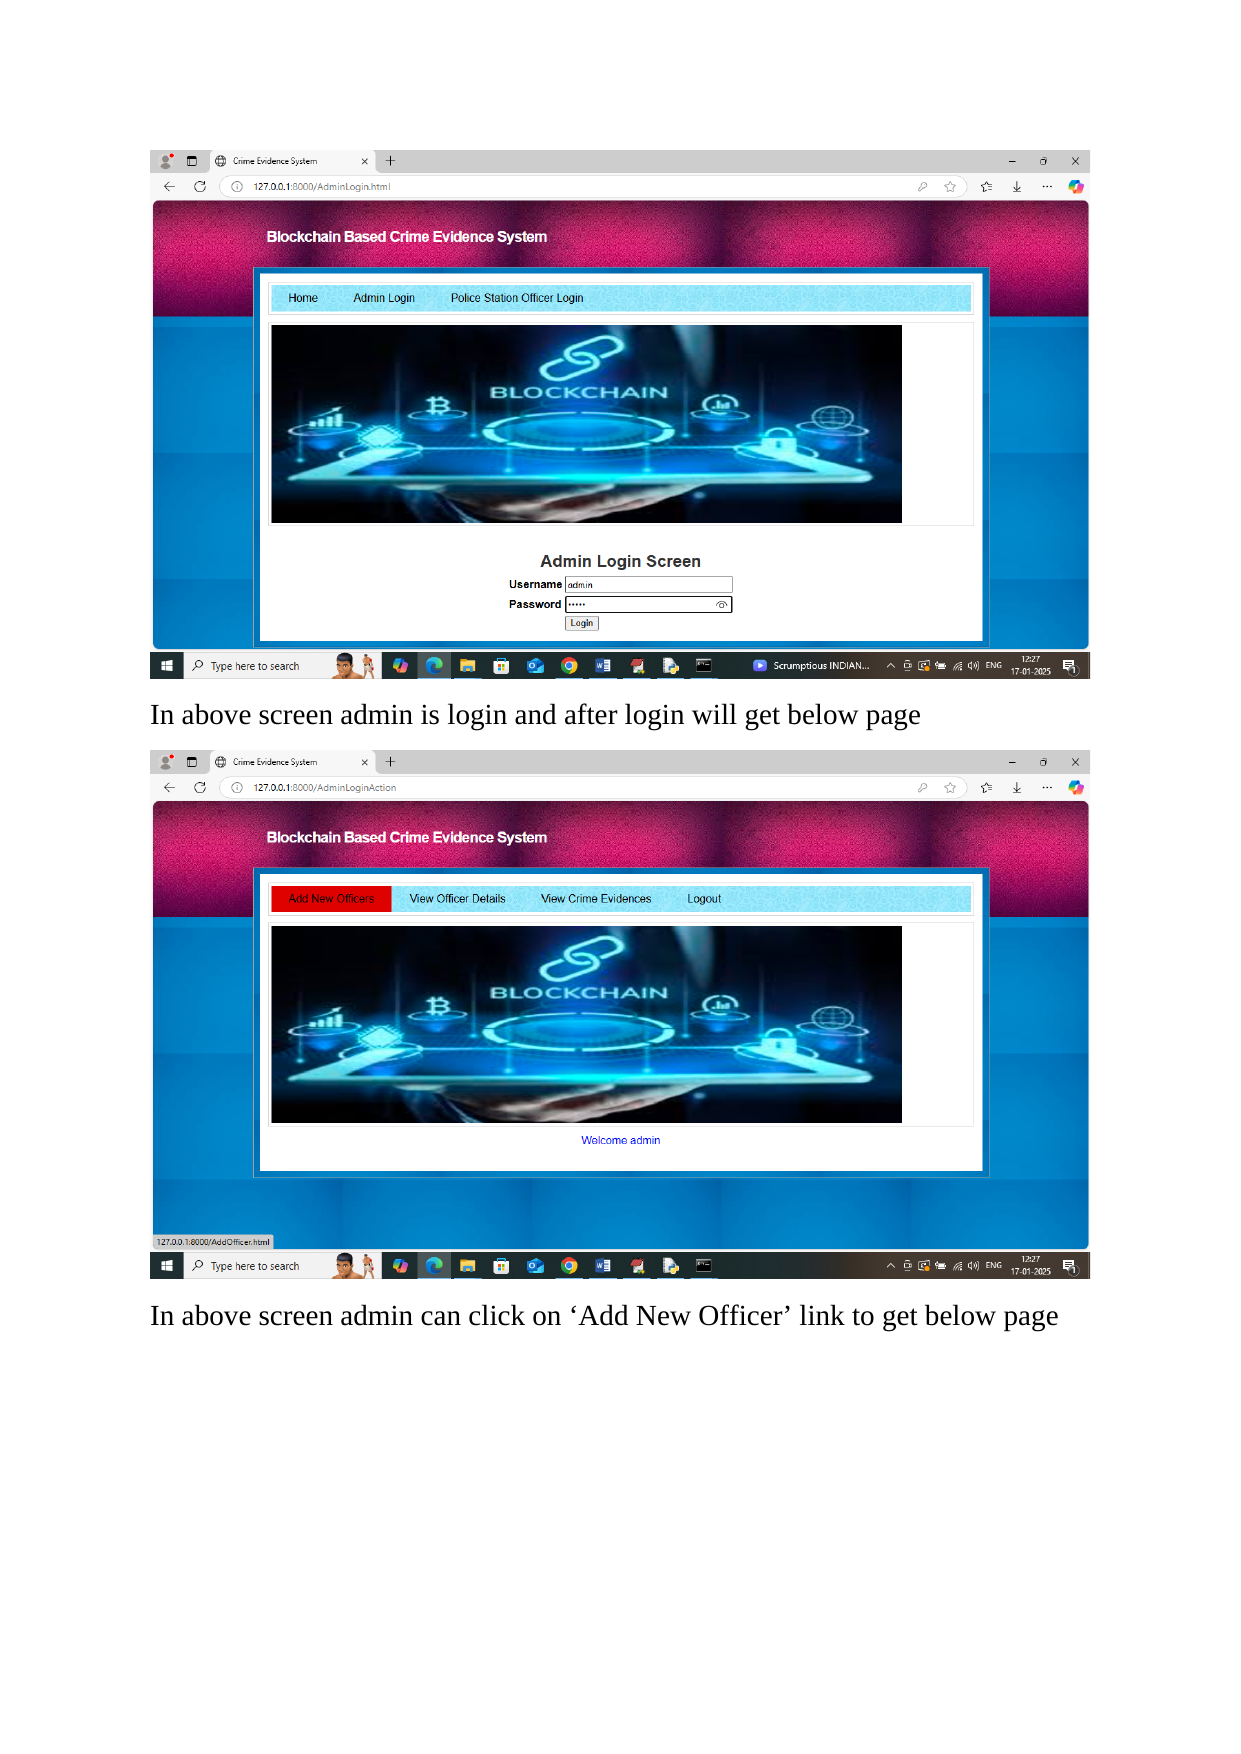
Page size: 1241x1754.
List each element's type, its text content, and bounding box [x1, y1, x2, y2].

picture [150, 750, 1091, 1279]
text In above screen admin can click on ‘Add New Officer’ link to get below page [150, 1298, 1090, 1331]
text In above screen admin is login and after login will get below page [150, 697, 1090, 731]
picture [150, 150, 1091, 679]
